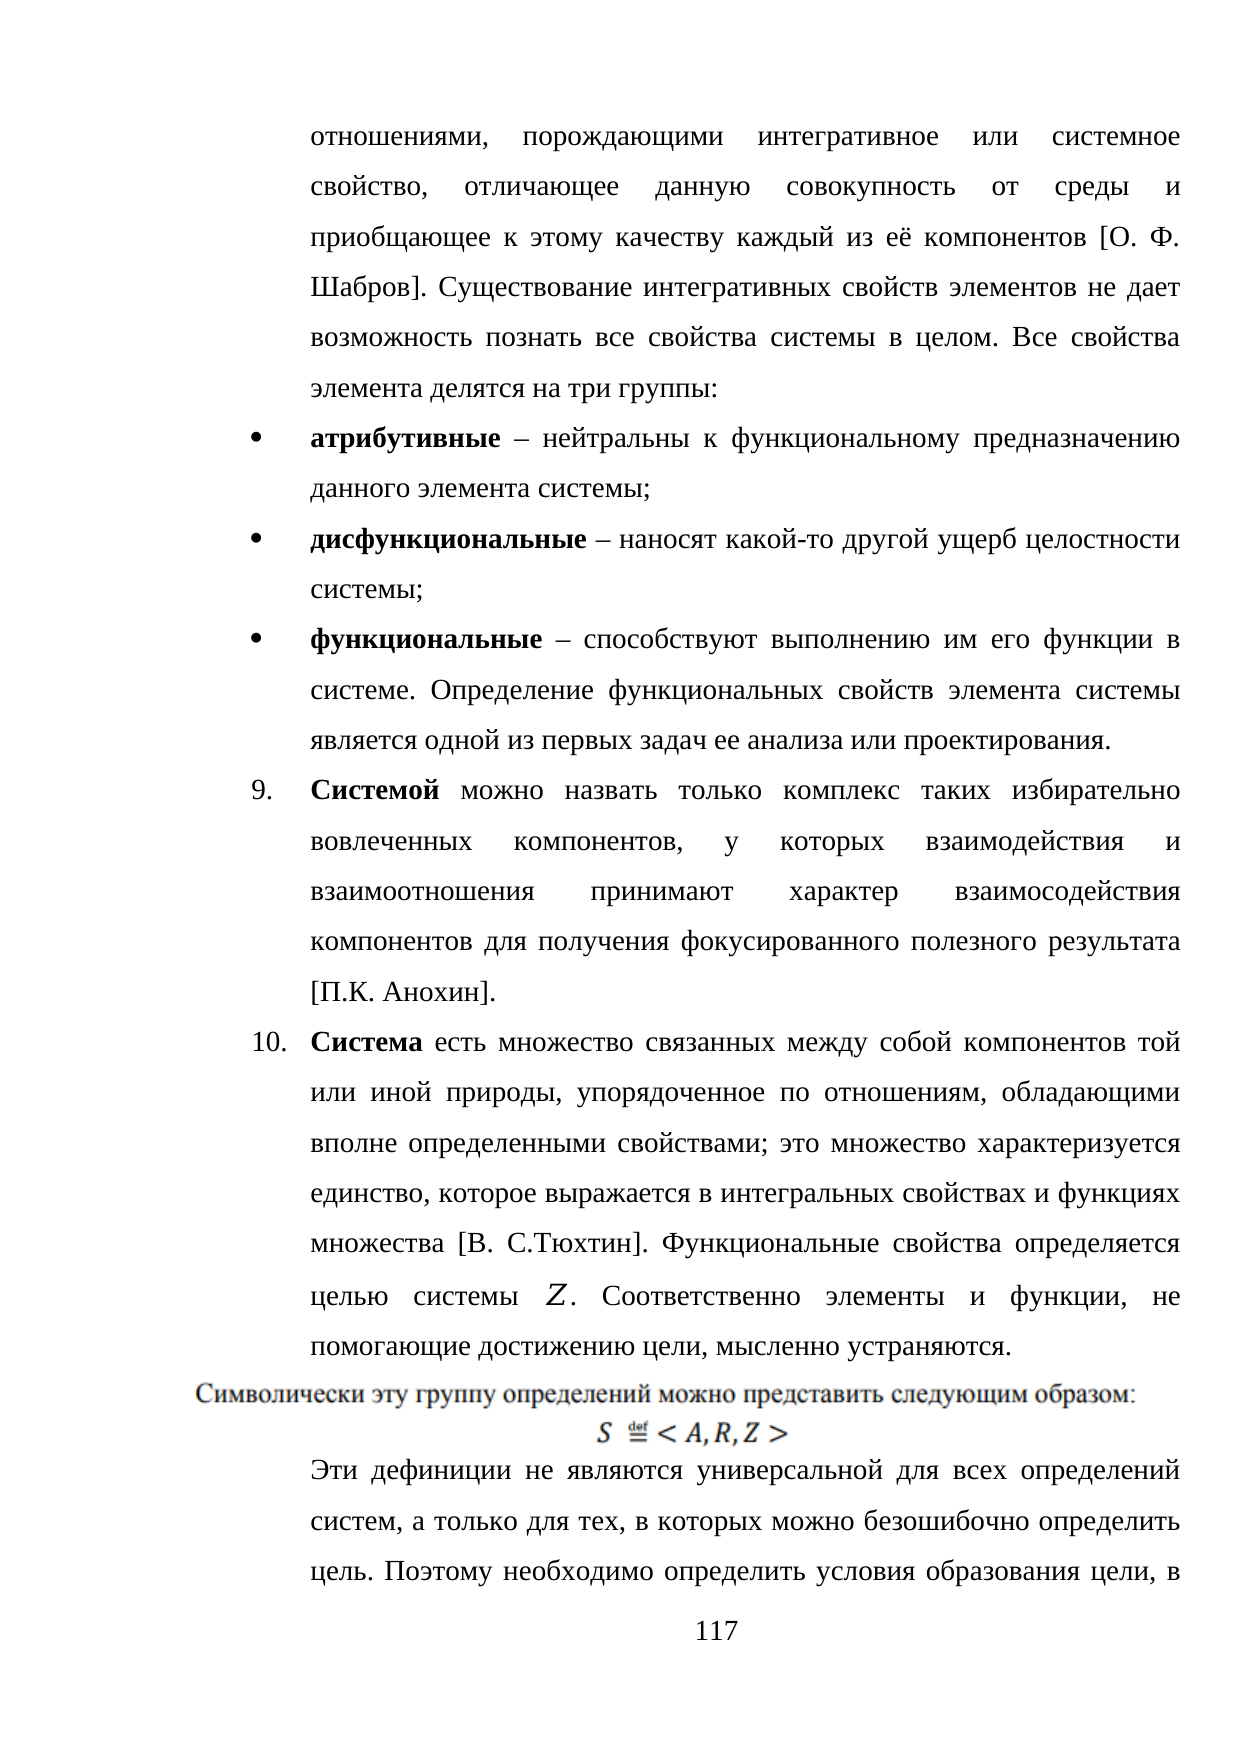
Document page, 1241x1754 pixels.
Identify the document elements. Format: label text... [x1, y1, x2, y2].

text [251, 118, 1181, 403]
picture [177, 1378, 1182, 1453]
text атрибутивные – нейтральны к функциональному предназначению данного элемента системы; [251, 420, 1181, 504]
text Система есть множество связанных между собой компонентов той или иной природы, упорядоченное по отношениям, обладающими вполне определенными свойствами; это множество характеризуется единство, которое выражается в интегральных свойствах и функциях множества [В. С.Тюхтин]. Функциональные свойства определяется целью системы 𝑍. Соответственно элементы и функции, не помогающие достижению цели, мысленно устраняются. [251, 1024, 1181, 1362]
text Системой можно назвать только комплекс таких избирательно вовлеченных компонентов, у которых взаимодействия и взаимоотношения принимают характер взаимосодействия компонентов для получения фокусированного полезного результата [П.К. Анохин]. [251, 772, 1181, 1007]
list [310, 1453, 1181, 1587]
text функциональные – способствуют выполнению им его функции в системе. Определение функциональных свойств элемента системы является одной из первых задач ее анализа или проектирования. [251, 621, 1181, 756]
text дисфункциональные – наносят какой-то другой ущерб целостности системы; [251, 521, 1181, 605]
